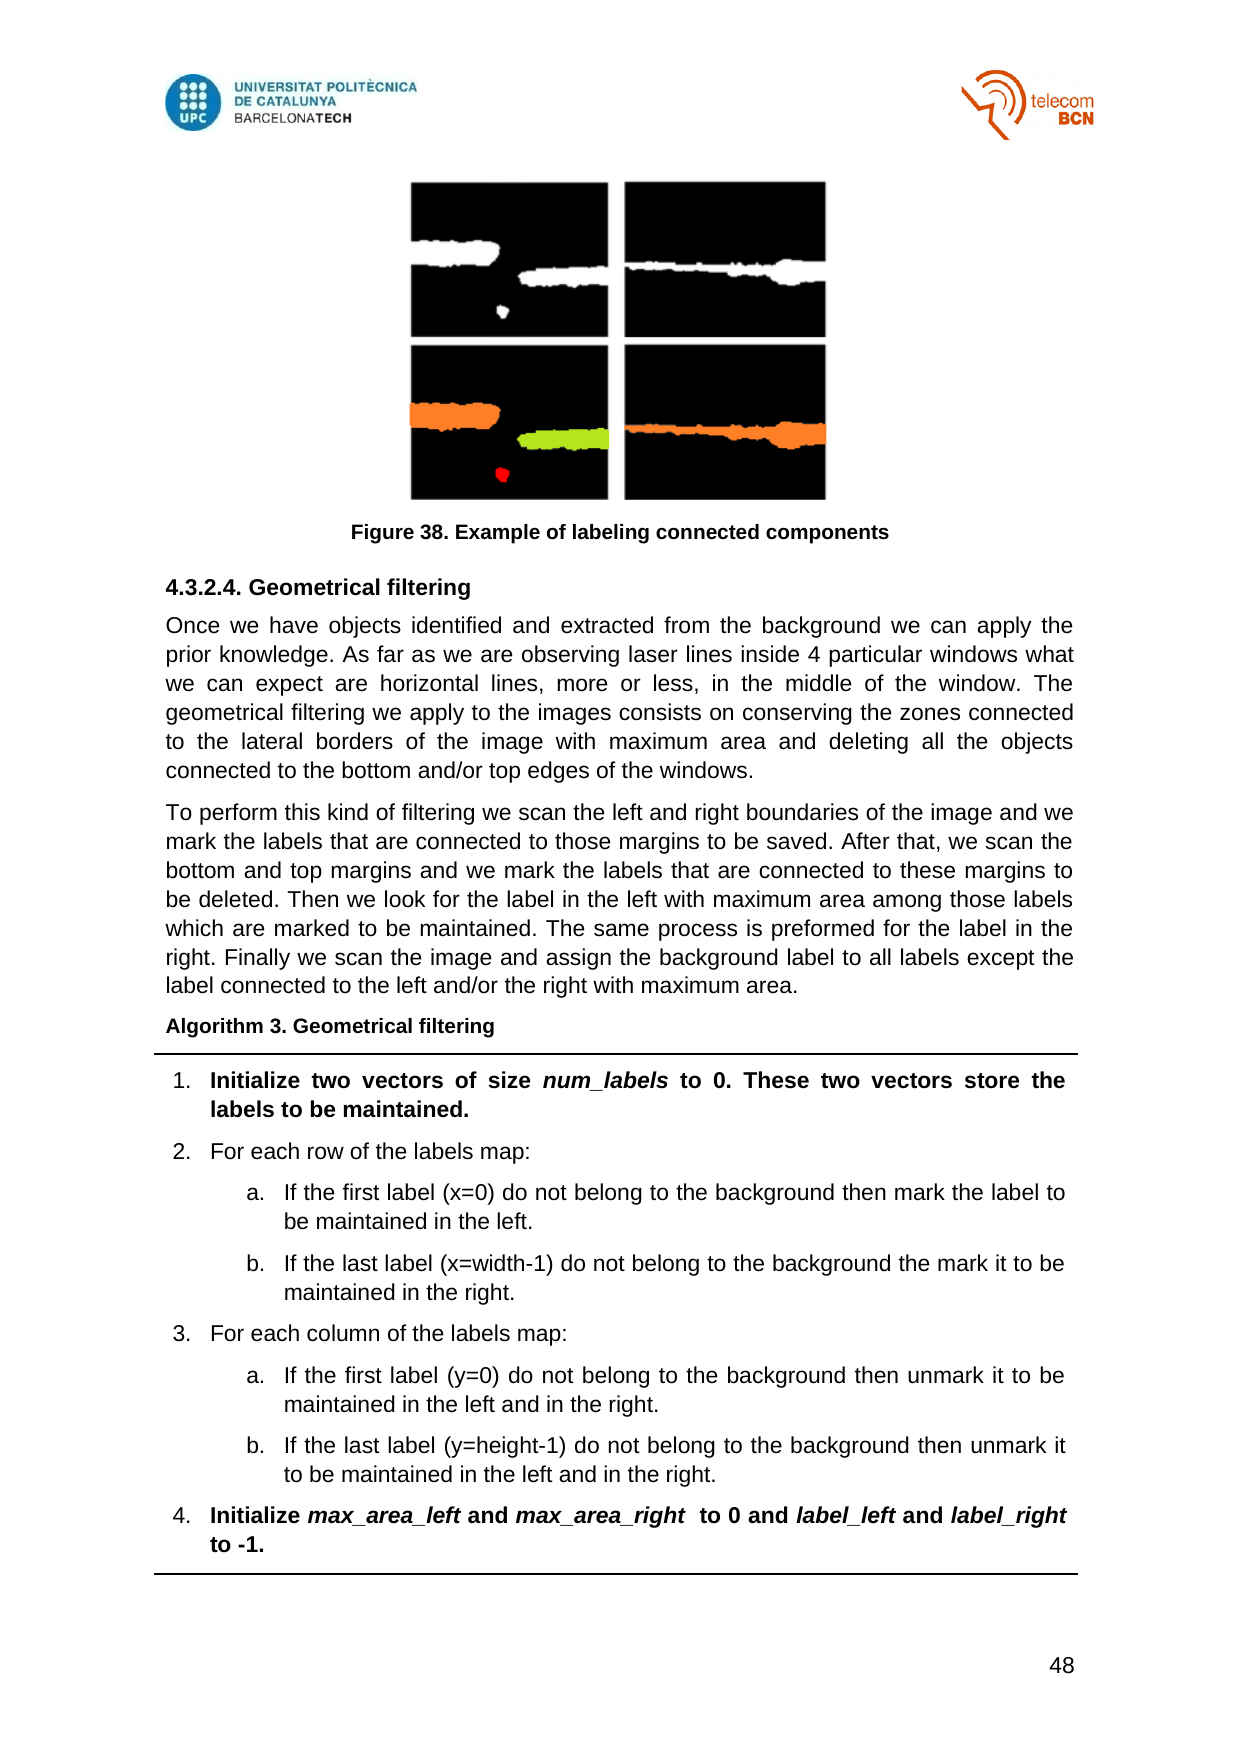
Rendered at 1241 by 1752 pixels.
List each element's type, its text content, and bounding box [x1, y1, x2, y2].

text Once we have objects identified and extracted from the background we can apply the prior knowledge. As far as we are observing laser lines inside 4 particular windows what we can expect are horizontal lines, more or less, in the middle of the window. The geometrical filtering we apply to the images consists on conserving the zones connected to the lateral borders of the image with maximum area and deleting all the objects connected to the bottom and/or top edges of the windows. [165, 612, 1075, 784]
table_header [154, 1055, 1078, 1573]
subtitle Geometrical filtering [165, 571, 1075, 600]
picture [406, 177, 834, 505]
picture [165, 74, 417, 131]
picture [952, 64, 1097, 140]
text To perform this kind of filtering we scan the left and right boundaries of the image and we mark the labels that are connected to those margins to be saved. After that, we scan the bottom and top margins and we mark the labels that are connected to these margins to be deleted. Then we look for the label in the left with maximum area among those labels which are marked to be maintained. The same process is preformed for the label in the right. Finally we scan the image and assign the background label to all labels except the label connected to the left and/or the right with maximum area. [165, 799, 1075, 999]
